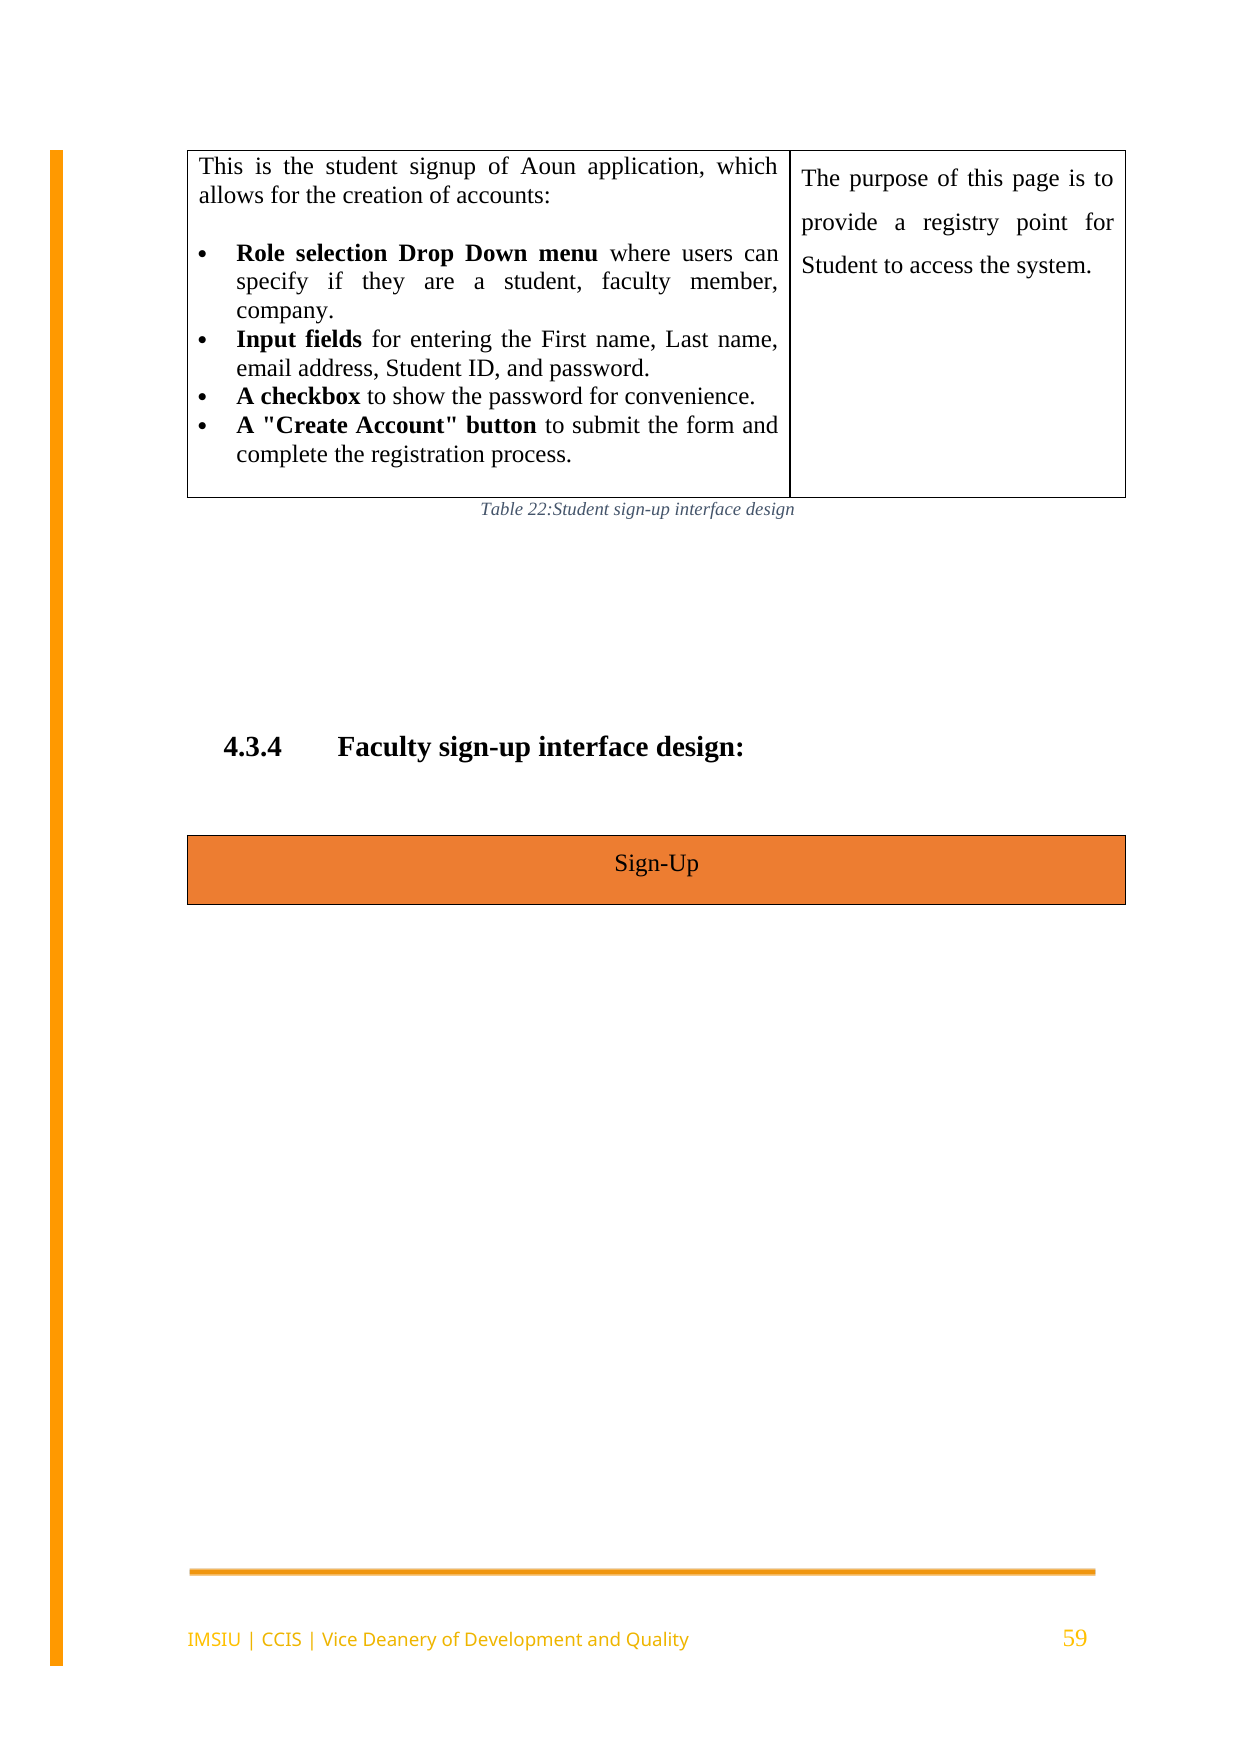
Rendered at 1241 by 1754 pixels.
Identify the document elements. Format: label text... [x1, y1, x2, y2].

list Faculty sign-up interface design: [223, 729, 1090, 762]
table_cell The purpose of this page is to provide a registry point for Student to access the system. [791, 151, 1125, 497]
table_header Sign-Up [188, 836, 1125, 904]
picture [187, 1567, 1100, 1576]
table_cell This is the student signup of Aoun application, which allows for the creation of accounts: Role selection Drop Down menu where users can specify if they are a student, faculty member, company. Input fields for entering the First name, Last name, email address, Student ID, and password. A checkbox to show the password for convenience. A "Create Account" button to submit the form and complete the registration process. [188, 151, 789, 497]
